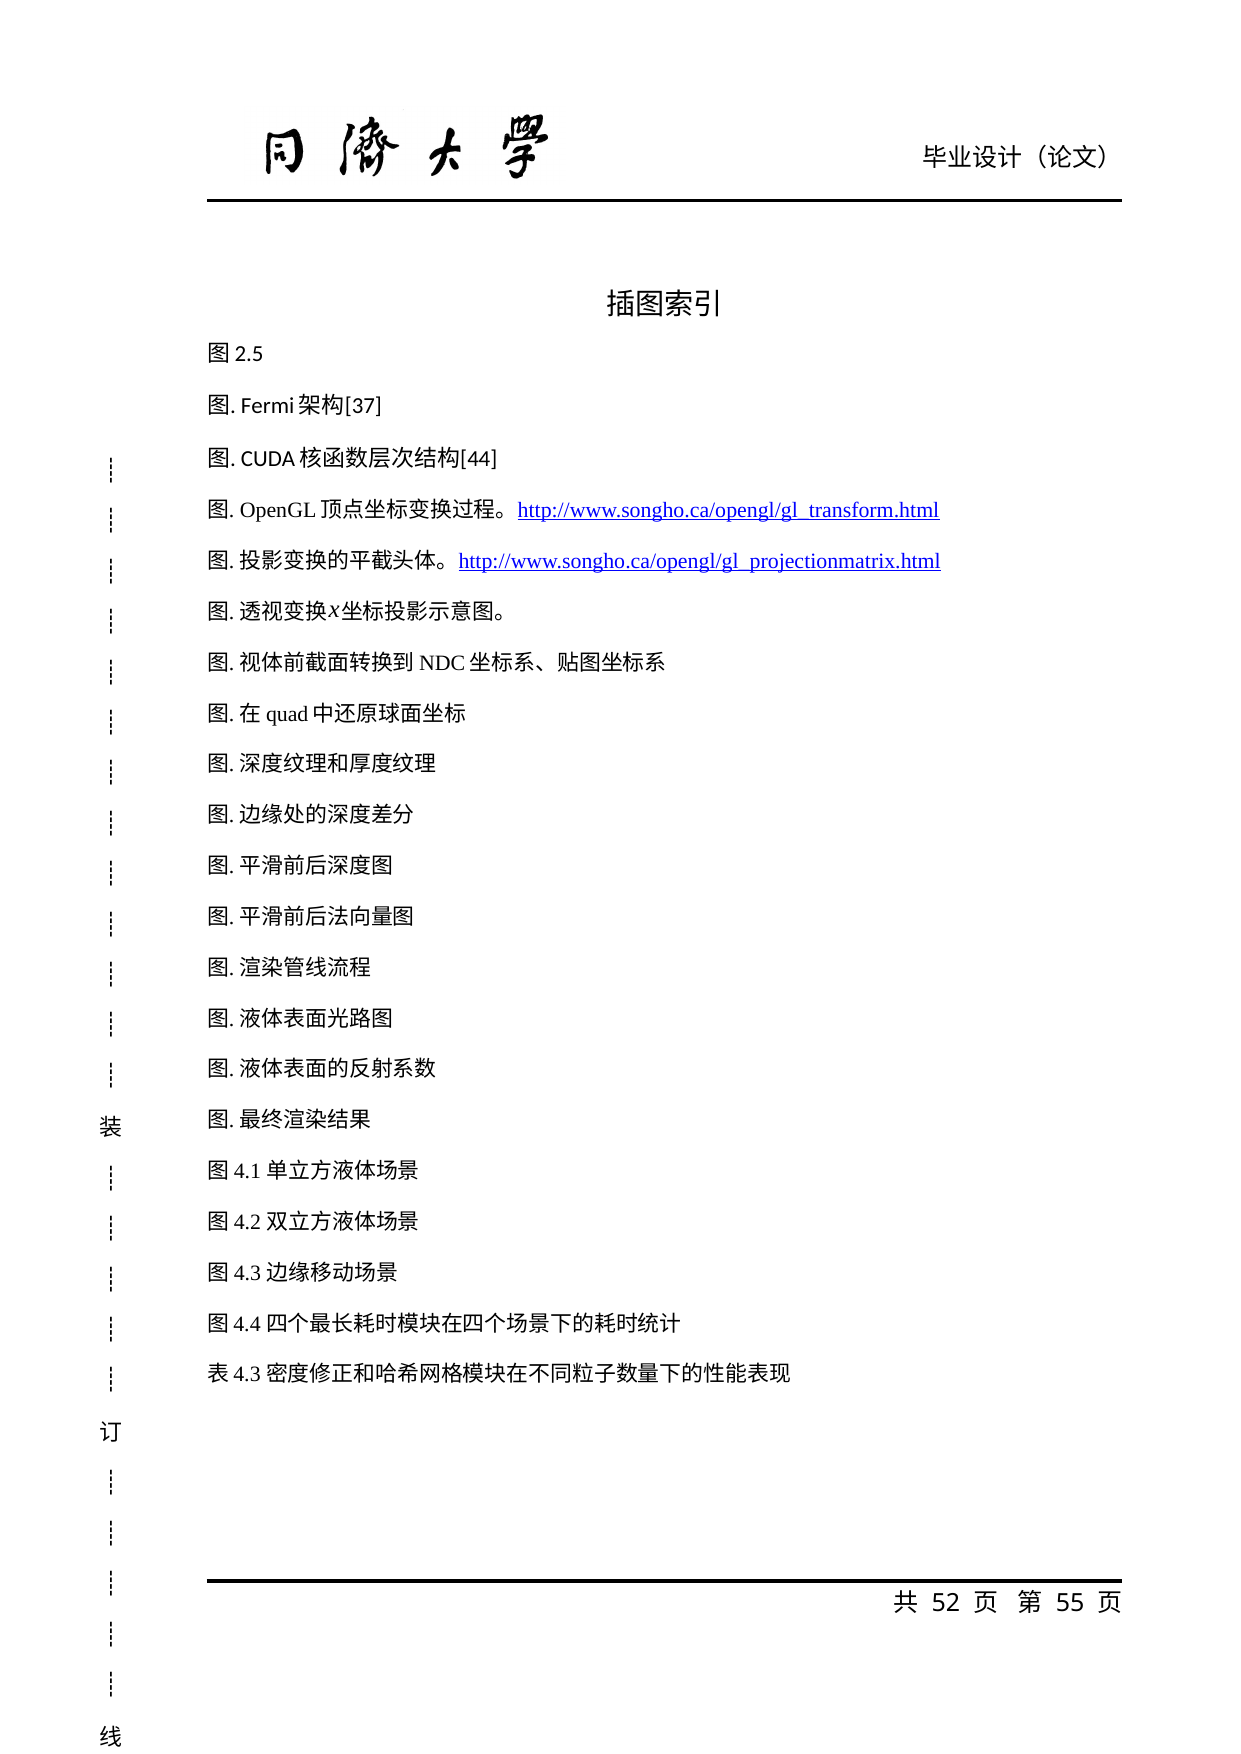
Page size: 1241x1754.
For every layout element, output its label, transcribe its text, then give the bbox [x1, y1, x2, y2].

text 图. CUDA核函数层次结构[44] [207, 440, 1122, 473]
picture [244, 106, 566, 185]
text 图. 液体表面的反射系数 [207, 1051, 1122, 1083]
subtitle 插图索引 [207, 285, 1122, 322]
text 图. 渲染管线流程 [207, 950, 1122, 981]
text 图. 最终渲染结果 [207, 1102, 1122, 1134]
text 图. 边缘处的深度差分 [207, 797, 1122, 829]
text 图. 透视变换坐标投影示意图。 [207, 594, 1122, 626]
text 图. 平滑前后法向量图 [207, 899, 1122, 931]
text 图. 投影变换的平截头体。http://www.songho.ca/opengl/gl_projectionmatrix.html [207, 543, 1122, 575]
text 图. 深度纹理和厚度纹理 [207, 746, 1122, 778]
text 图 4.3 边缘移动场景 [207, 1255, 1122, 1286]
text 图. 液体表面光路图 [207, 1001, 1122, 1032]
text 图 4.2 双立方液体场景 [207, 1204, 1122, 1236]
text 图. Fermi架构[37] [207, 387, 1122, 421]
text 图. 平滑前后深度图 [207, 848, 1122, 880]
text 图 4.1 单立方液体场景 [207, 1153, 1122, 1185]
text 图2.5 [207, 335, 1122, 368]
text 图. OpenGL顶点坐标变换过程。http://www.songho.ca/opengl/gl_transform.html [207, 492, 1122, 524]
text 图. 视体前截面转换到NDC坐标系、贴图坐标系 [207, 645, 1122, 676]
text 图. 在quad中还原球面坐标 [207, 696, 1122, 727]
text 表4.3 密度修正和哈希网格模块在不同粒子数量下的性能表现 [207, 1356, 1122, 1388]
text 图4.4 四个最长耗时模块在四个场景下的耗时统计 [207, 1306, 1122, 1337]
